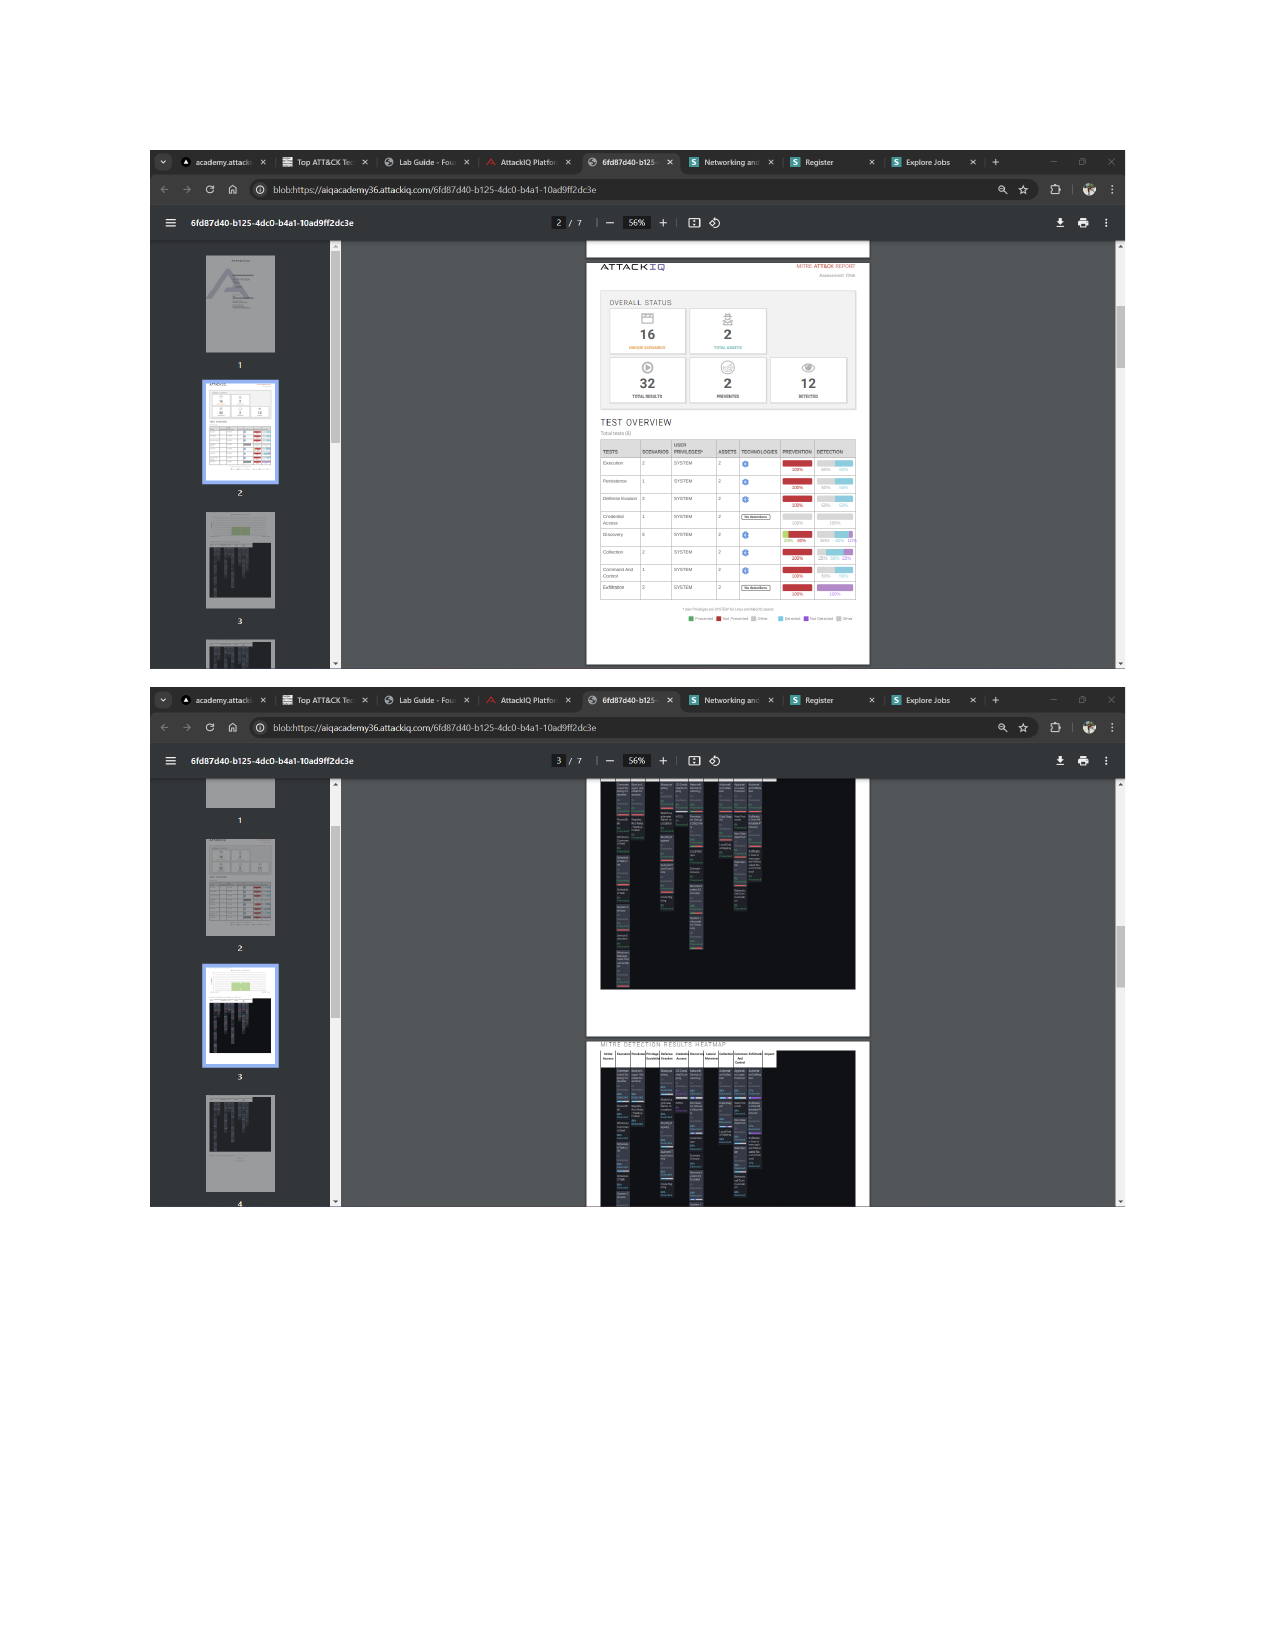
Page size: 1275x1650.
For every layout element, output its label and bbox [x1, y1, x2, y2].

picture [150, 150, 1125, 669]
picture [150, 687, 1125, 1207]
